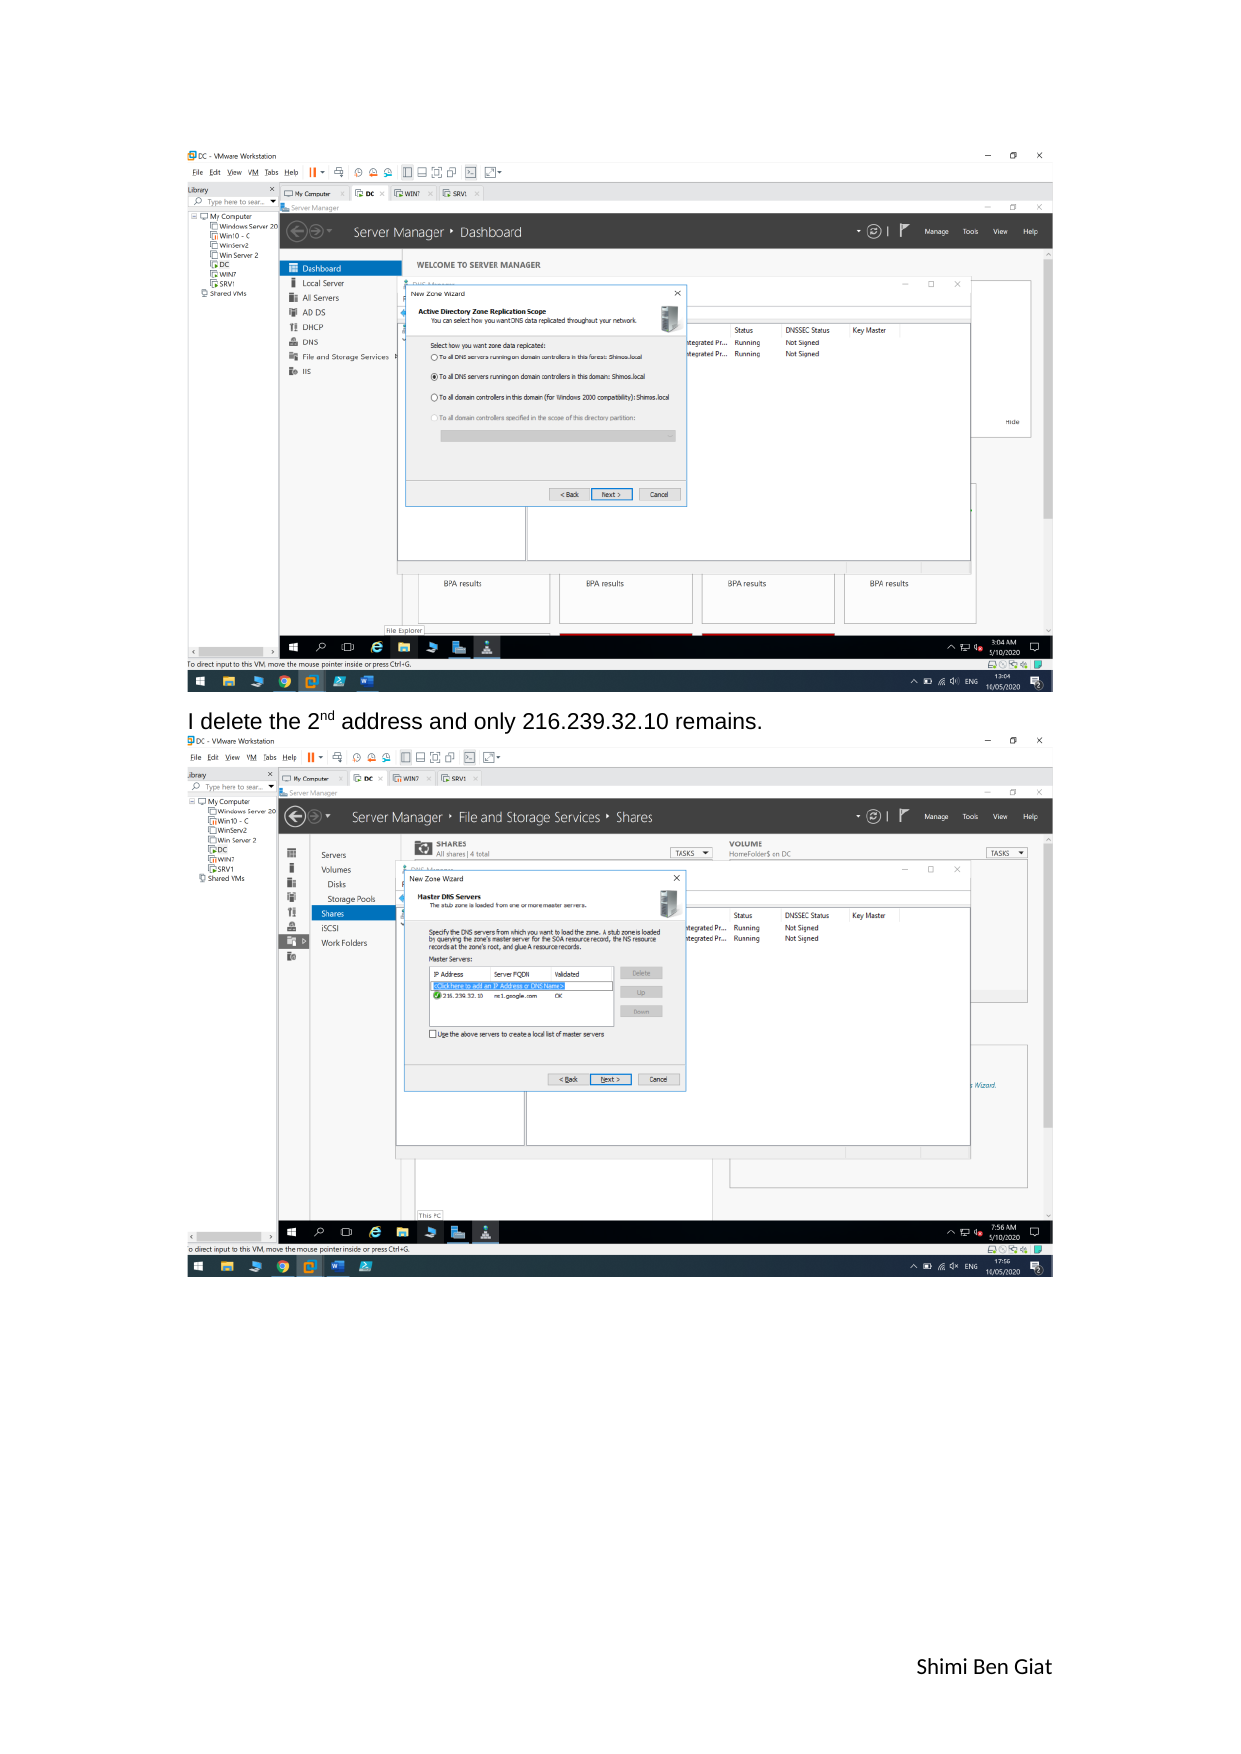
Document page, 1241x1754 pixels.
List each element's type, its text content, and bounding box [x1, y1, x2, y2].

text I delete the 2nd address and only 216.239.32.10 remains. [187, 708, 1053, 734]
picture [187, 150, 1053, 692]
picture [187, 734, 1053, 1277]
